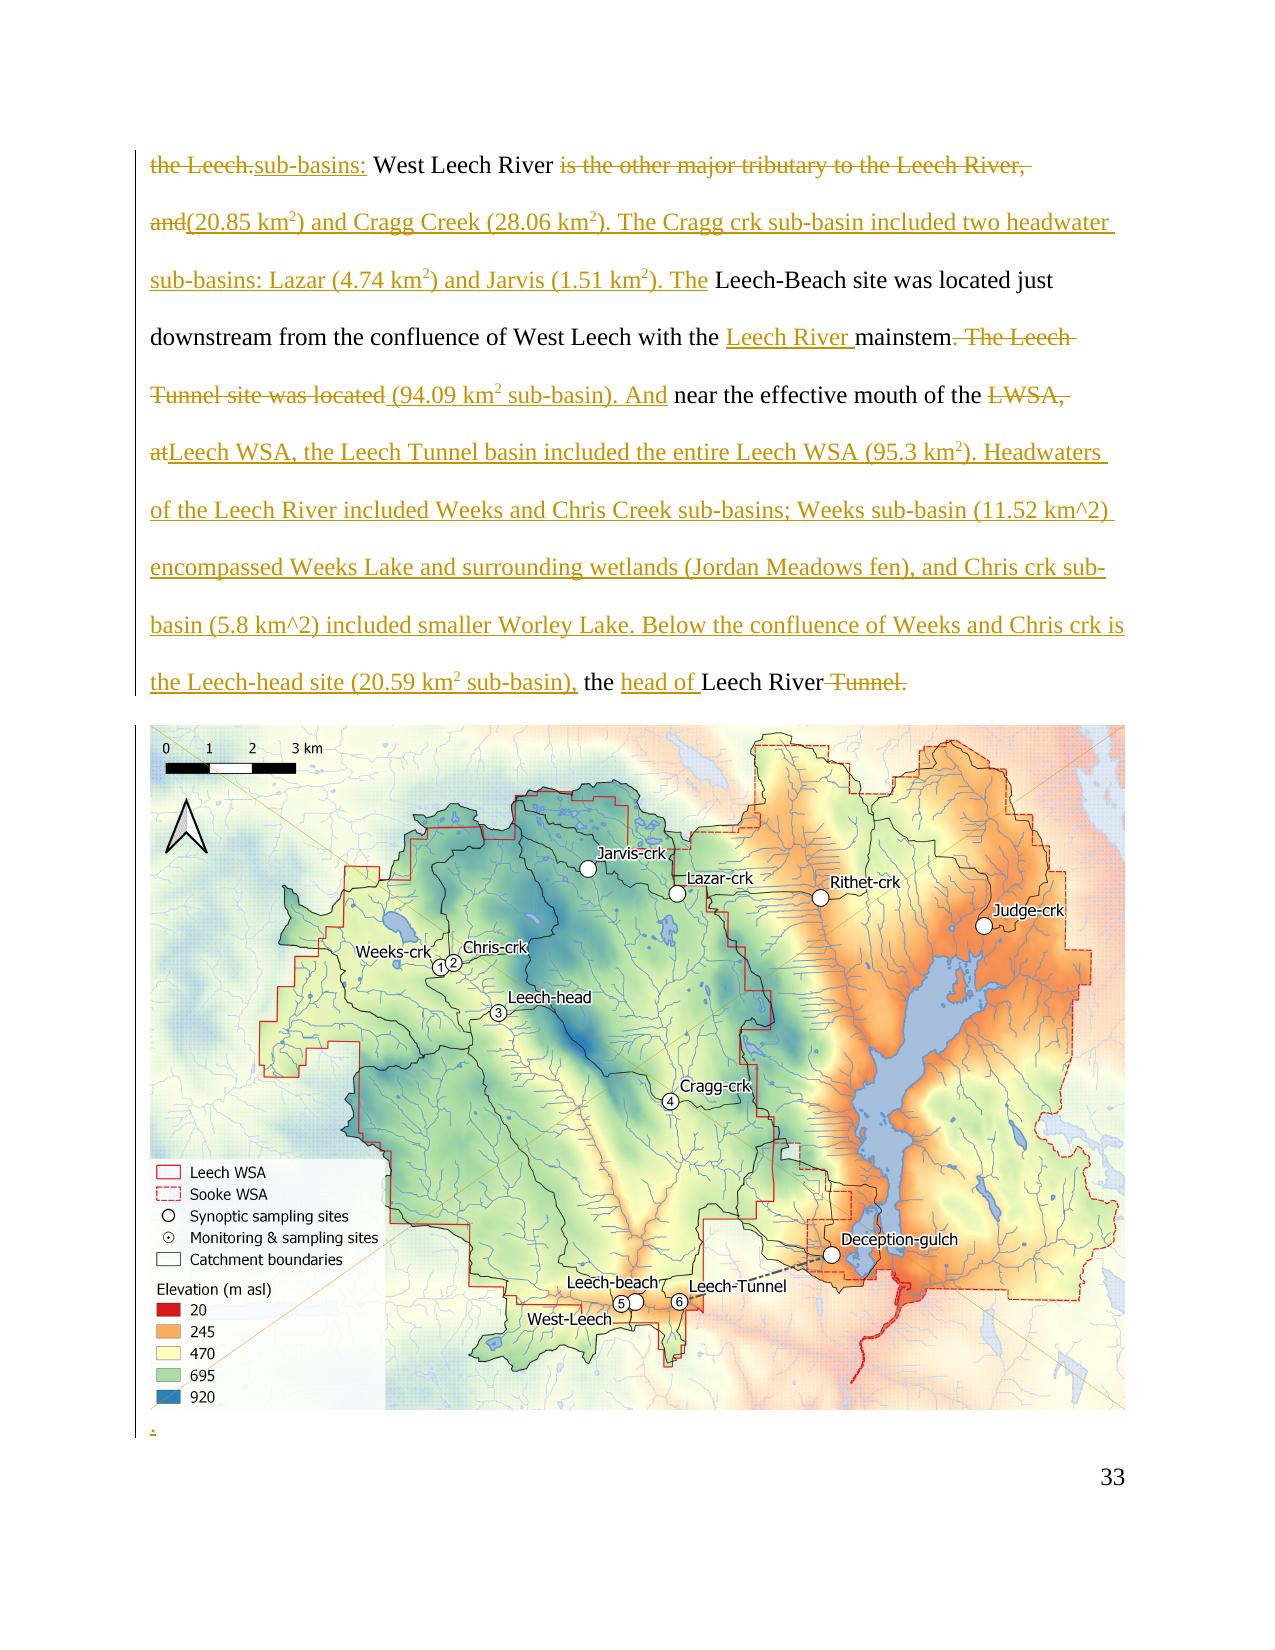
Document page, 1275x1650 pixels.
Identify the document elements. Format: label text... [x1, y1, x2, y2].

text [150, 150, 1125, 635]
picture [152, 725, 1123, 1066]
picture [639, 726, 1125, 1408]
picture [151, 1068, 1124, 1410]
picture [150, 726, 636, 1408]
